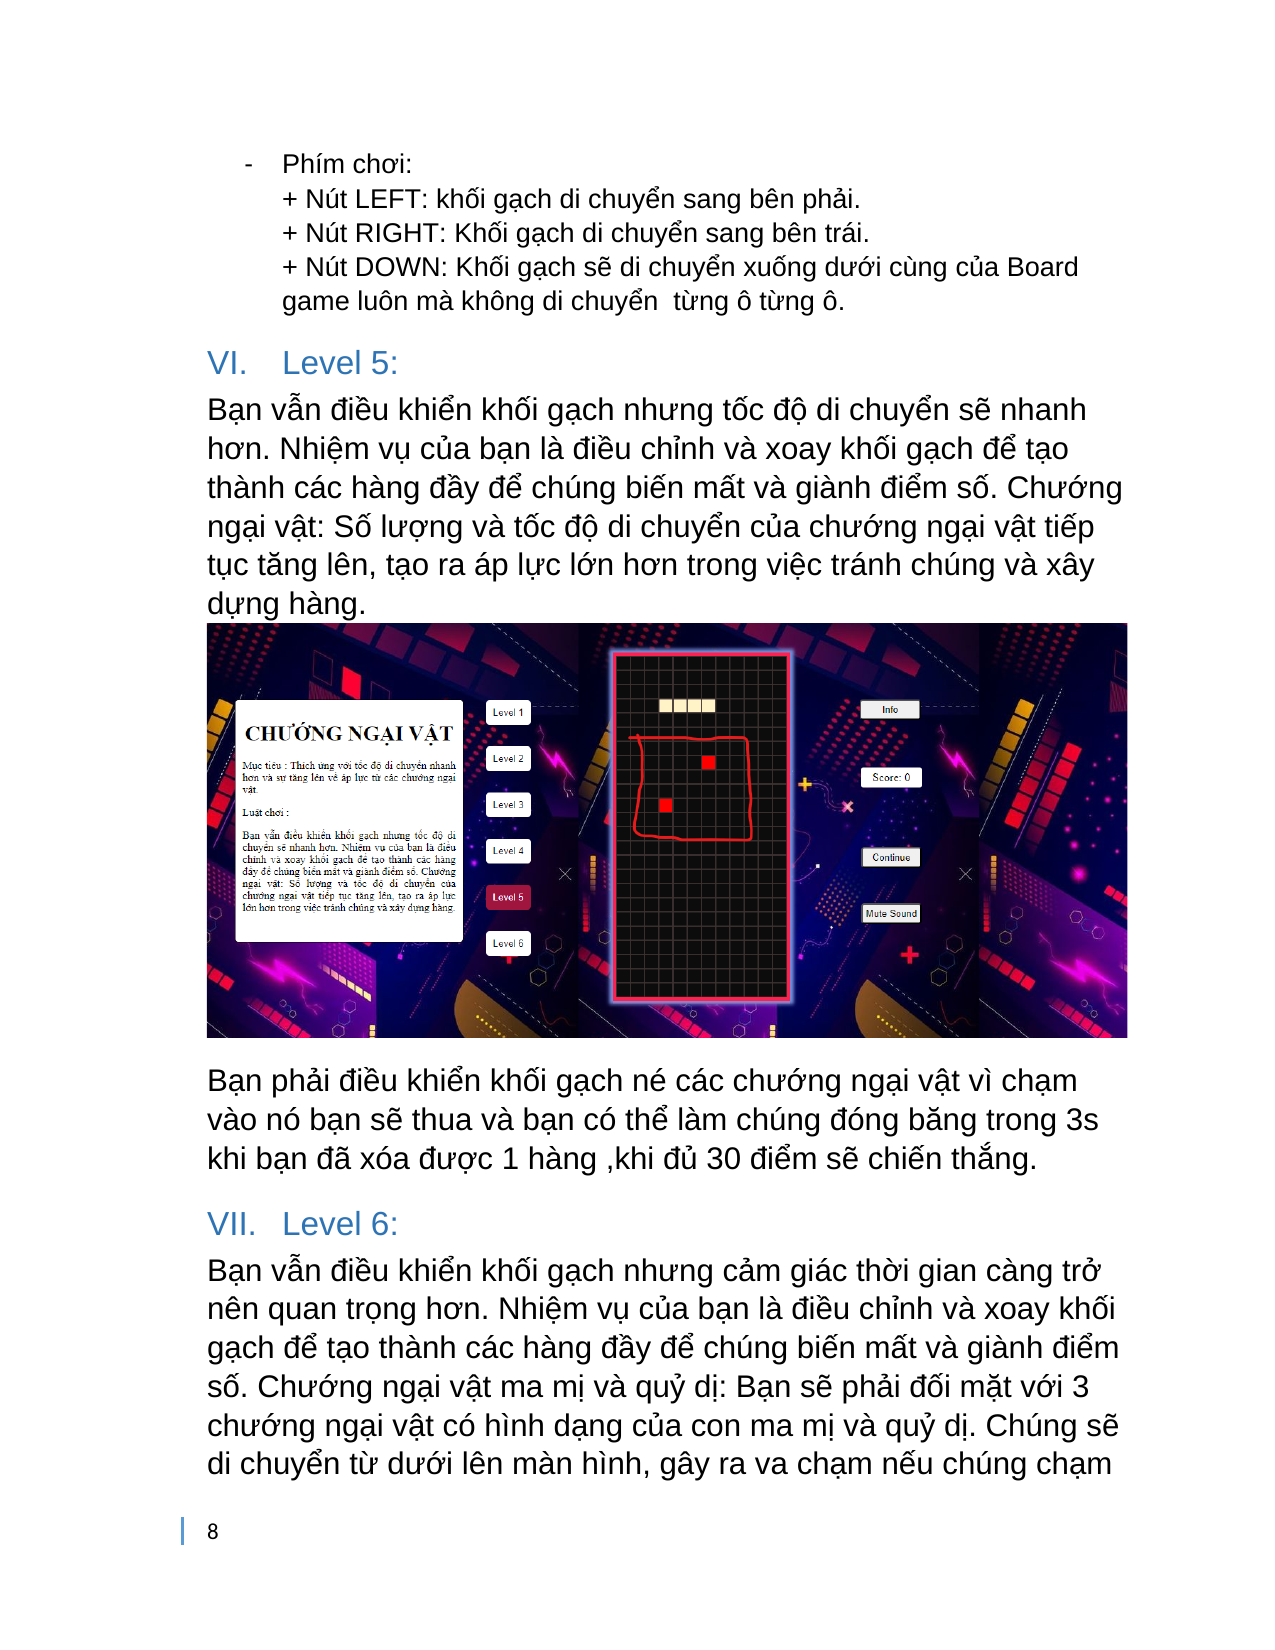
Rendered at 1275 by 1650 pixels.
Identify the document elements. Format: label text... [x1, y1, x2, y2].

text Bạn phải điều khiển khối gạch né các chướng ngại vật vì chạm vào nó bạn sẽ thua và bạn có thể làm chúng đóng băng trong 3s khi bạn đã xóa được 1 hàng ,khi đủ 30 điểm sẽ chiến thắng. [207, 1062, 1127, 1176]
subtitle Level 6: [207, 1204, 1127, 1242]
picture [206, 623, 1128, 1038]
list Phím chơi: [244, 148, 1127, 181]
subtitle Level 5: [207, 343, 1127, 382]
list + Nút LEFT: khối gạch di chuyển sang bên phải. [282, 183, 1127, 214]
text Bạn vẫn điều khiển khối gạch nhưng tốc độ di chuyển sẽ nhanh hơn. Nhiệm vụ của bạn là điều chỉnh và xoay khối gạch để tạo thành các hàng đầy để chúng biến mất và giành điểm số. Chướng ngại vật: Số lượng và tốc độ di chuyển của chướng ngại vật tiếp tục tăng lên, tạo ra áp lực lớn hơn trong việc tránh chúng và xây dựng hàng. [207, 391, 1127, 623]
list + Nút DOWN: Khối gạch sẽ di chuyển xuống dưới cùng của Board game luôn mà không di chuyển từng ô từng ô. [282, 251, 1127, 316]
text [207, 1252, 1127, 1481]
list + Nút RIGHT: Khối gạch di chuyển sang bên trái. [282, 217, 1127, 248]
